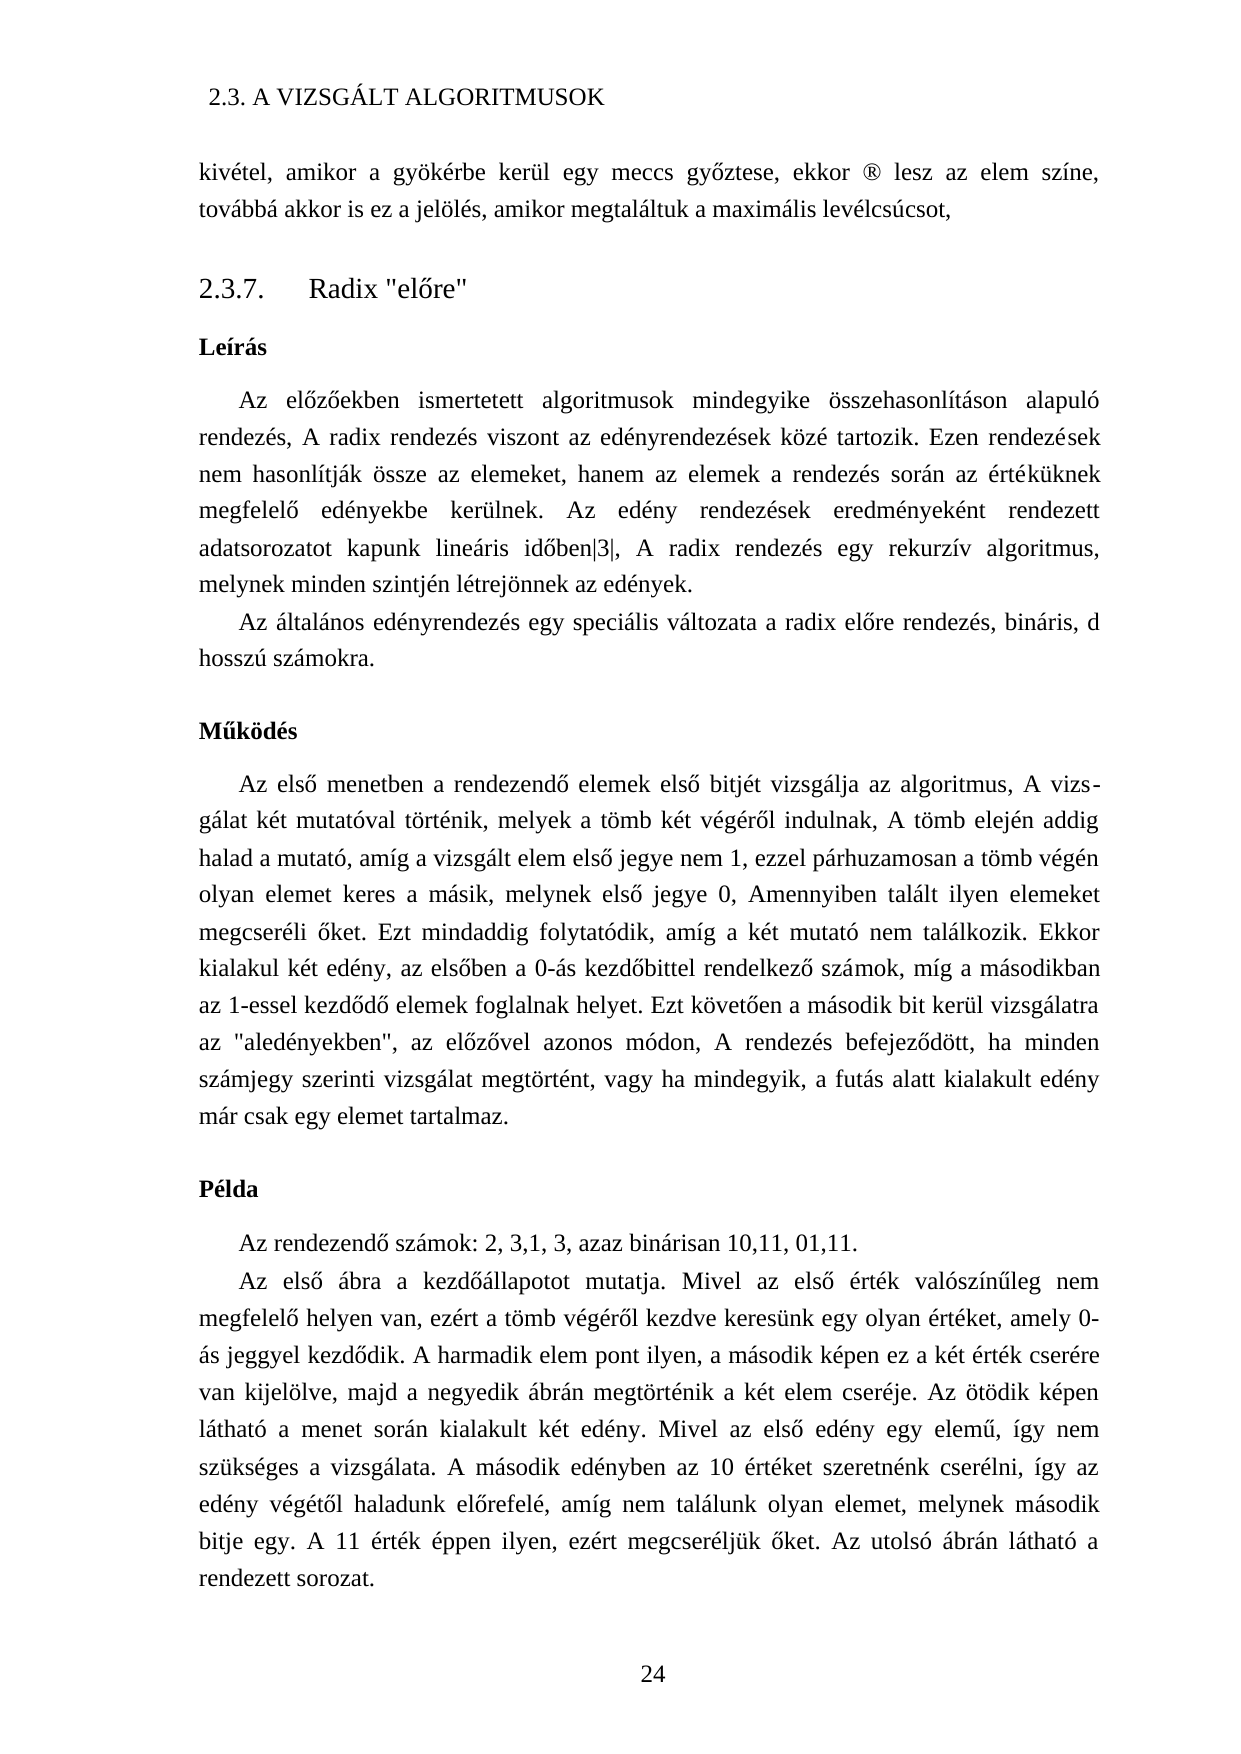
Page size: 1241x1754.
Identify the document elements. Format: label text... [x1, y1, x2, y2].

subtitle Radix "előre" [199, 272, 1101, 304]
subtitle Példa [199, 1175, 1101, 1203]
text Az rendezendő számok: 2, 3,1, 3, azaz binárisan 10,11, 01,11. [199, 1222, 1101, 1259]
text Működés [199, 717, 1101, 745]
text Az első ábra a kezdőállapotot mutatja. Mivel az első érték valószínűleg nem megfelelő helyen van, ezért a tömb végéről kezdve keresünk egy olyan értéket, amely 0-ás jeggyel kezdődik. A harmadik elem pont ilyen, a második képen ez a két érték cserére van kijelölve, majd a negyedik ábrán megtörténik a két elem cseréje. Az ötödik képen látható a menet során kialakult két edény. Mivel az első edény egy elemű, így nem szükséges a vizsgálata. A második edényben az 10 értéket szeretnénk cserélni, így az edény végétől haladunk előrefelé, amíg nem találunk olyan elemet, melynek második bitje egy. A 11 érték éppen ilyen, ezért megcseréljük őket. Az utolsó ábrán látható a rendezett sorozat. [199, 1259, 1101, 1594]
text Leírás [199, 333, 1101, 361]
text Az első menetben a rendezendő elemek első bitjét vizsgálja az algoritmus, A vizsgálat két mutatóval történik, melyek a tömb két végéről indulnak, A tömb elején addig halad a mutató, amíg a vizsgált elem első jegye nem 1, ezzel párhuzamosan a tömb végén olyan elemet keres a másik, melynek első jegye 0, Amennyiben talált ilyen elemeket megcseréli őket. Ezt mindaddig folytatódik, amíg a két mutató nem találkozik. Ekkor kialakul két edény, az elsőben a 0-ás kezdőbittel rendelkező számok, míg a másodikban az 1-essel kezdődő elemek foglalnak helyet. Ezt követően a második bit kerül vizsgálatra az "aledényekben", az előzővel azonos módon, A rendezés befejeződött, ha minden számjegy szerinti vizsgálat megtörtént, vagy ha mindegyik, a futás alatt kialakult edény már csak egy elemet tartalmaz. [199, 762, 1101, 1132]
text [199, 151, 1101, 225]
text Az előzőekben ismertetett algoritmusok mindegyike összehasonlításon alapuló rendezés, A radix rendezés viszont az edényrendezések közé tartozik. Ezen rendezések nem hasonlítják össze az elemeket, hanem az elemek a rendezés során az értéküknek megfelelő edényekbe kerülnek. Az edény rendezések eredményeként rendezett adatsorozatot kapunk lineáris időben|3|, A radix rendezés egy rekurzív algoritmus, melynek minden szintjén létrejönnek az edények. [199, 378, 1101, 600]
text Az általános edényrendezés egy speciális változata a radix előre rendezés, bináris, d hosszú számokra. [199, 600, 1101, 674]
